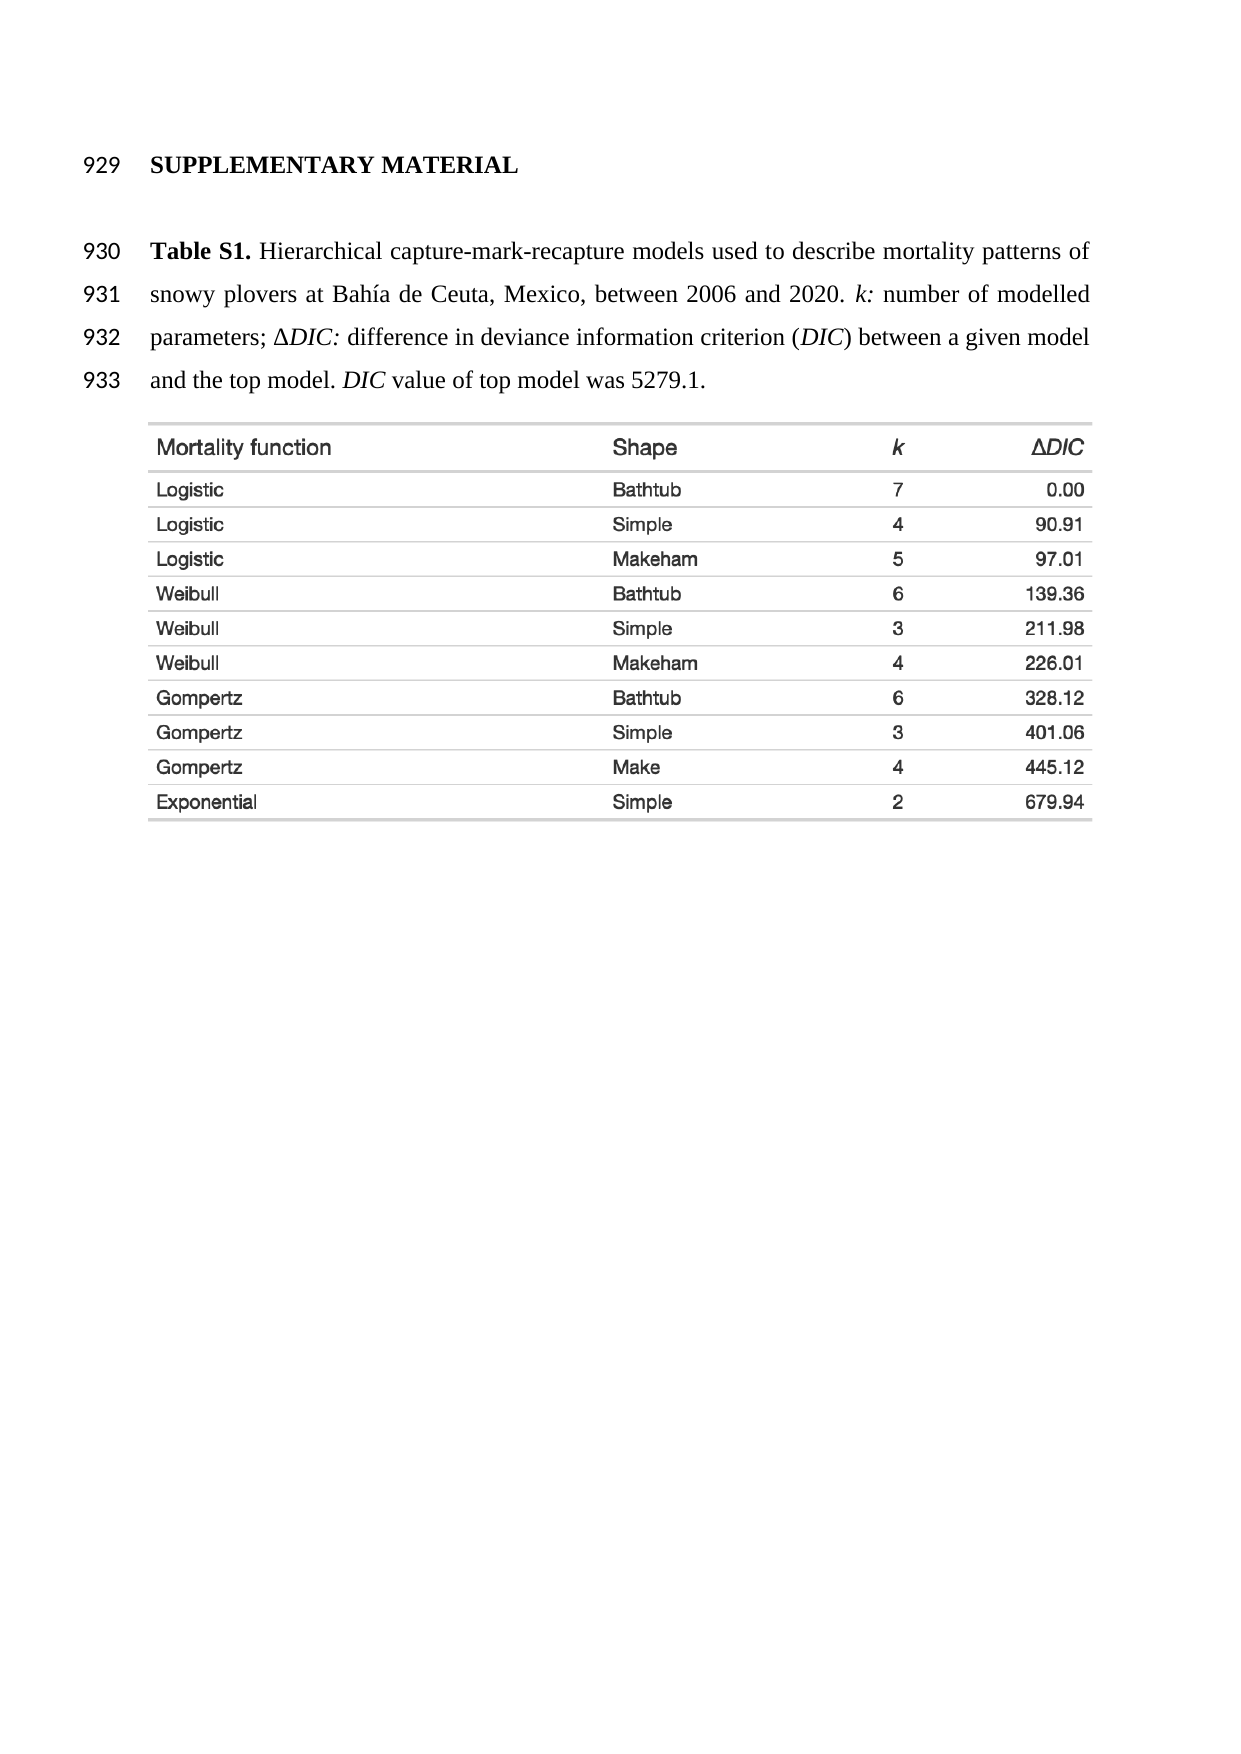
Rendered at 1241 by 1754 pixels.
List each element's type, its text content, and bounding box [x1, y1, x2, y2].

picture [147, 421, 1093, 822]
text SUPPLEMENTARY MATERIAL [150, 150, 1090, 179]
text Table S1. Hierarchical capture-mark-recapture models used to describe mortality patterns of snowy plovers at Bahía de Ceuta, Mexico, between 2006 and 2020. k: number of modelled parameters; ΔDIC: difference in deviance information criterion (DIC) between a given model and the top model. DIC value of top model was 5279.1. [150, 236, 1090, 394]
